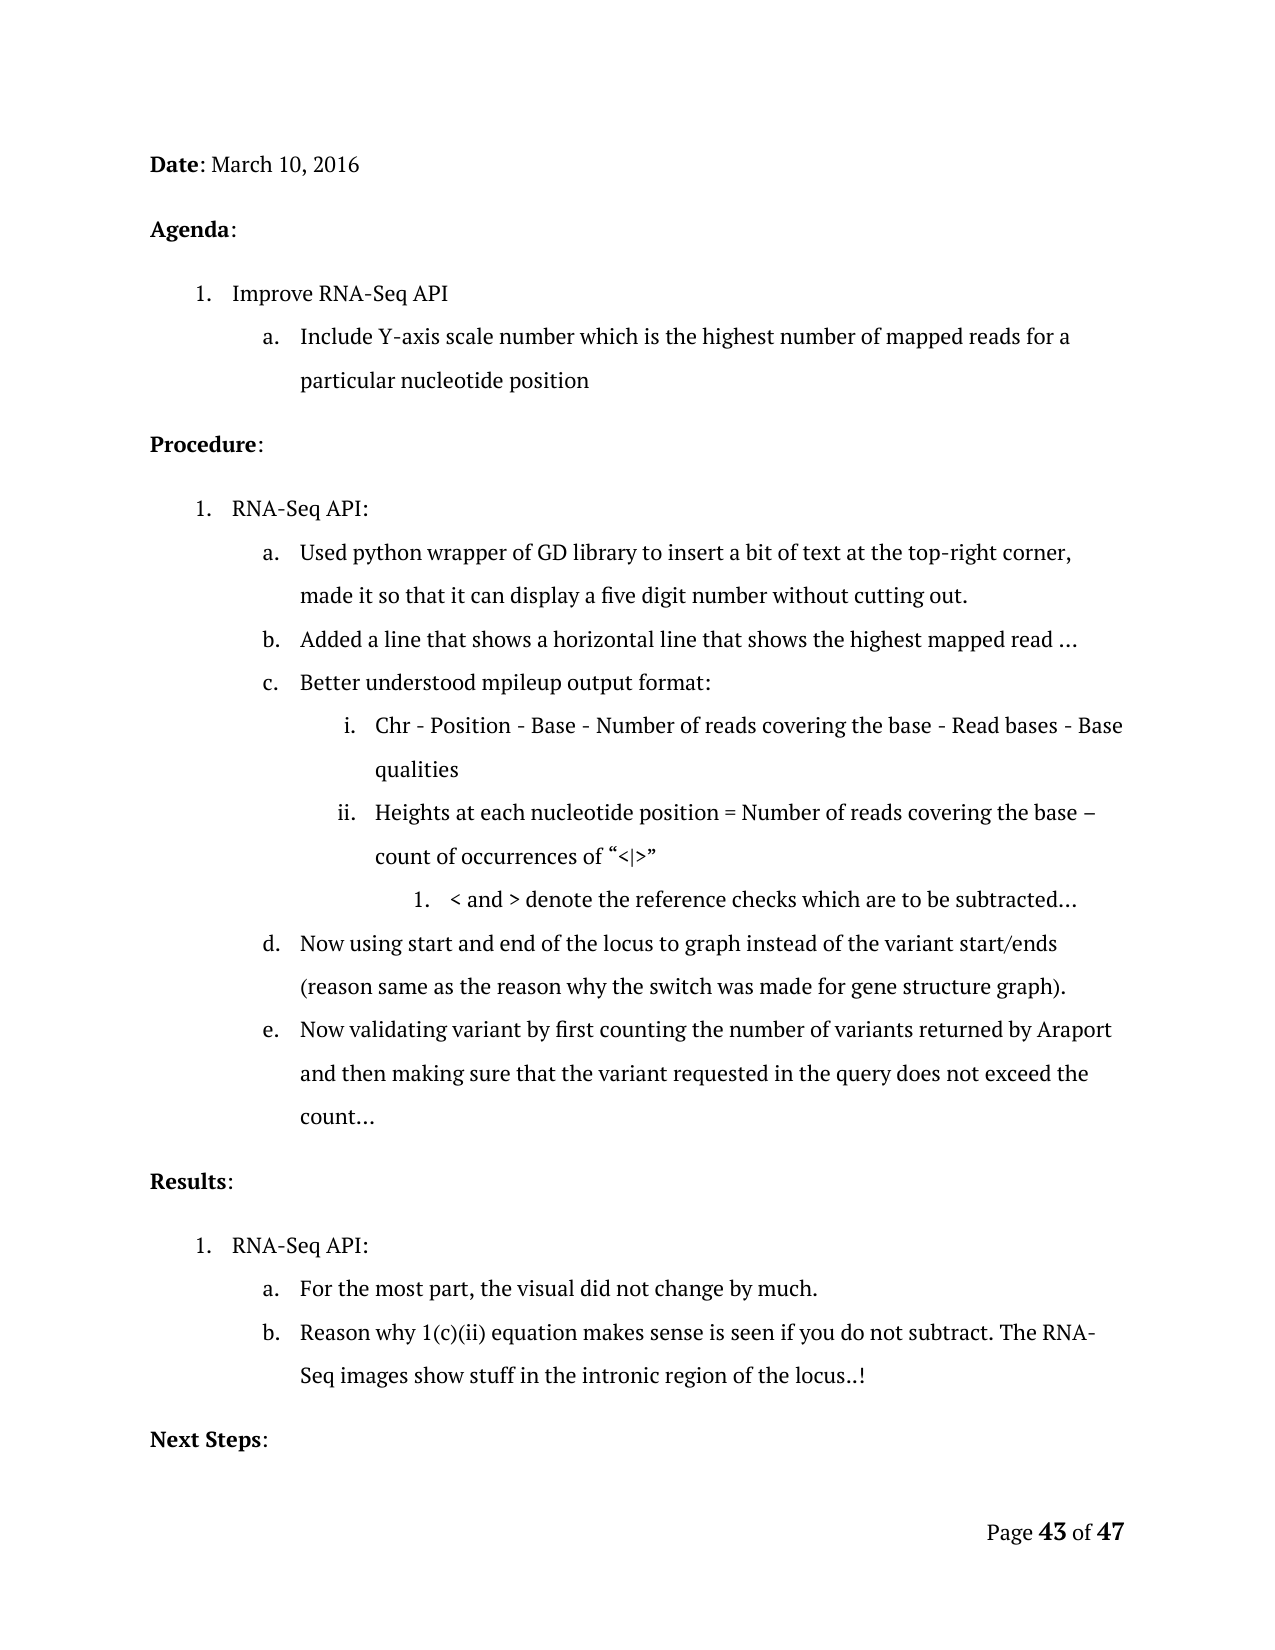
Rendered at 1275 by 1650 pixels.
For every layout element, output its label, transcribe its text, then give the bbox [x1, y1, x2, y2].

list Added a line that shows a horizontal line that shows the highest mapped read … [262, 624, 1125, 653]
list Improve RNA-Seq API [194, 278, 1125, 307]
list For the most part, the visual did not change by much. [262, 1274, 1125, 1303]
list Used python wrapper of GD library to insert a bit of text at the top-right corner, made it so that it can display a five digit number without cutting out. [262, 537, 1125, 610]
list Now using start and end of the locus to graph instead of the variant start/ends (reason same as the reason why the switch was made for gene structure graph). [262, 928, 1125, 1001]
list Chr - Position - Base - Number of reads covering the base - Read bases - Base qualities [356, 711, 1125, 783]
list < and > denote the reference checks which are to be subtracted… [412, 885, 1125, 914]
list Include Y-axis scale number which is the highest number of mapped reads for a particular nucleotide position [262, 322, 1125, 394]
text Agenda: [150, 214, 1125, 243]
list RNA-Seq API: [194, 1231, 1125, 1259]
list Better understood mpileup output format: [262, 668, 1125, 697]
text Date: March 10, 2016 [150, 150, 1125, 179]
text Next Steps: [150, 1425, 1125, 1454]
list Heights at each nucleotide position = Number of reads covering the base – count of occurrences of “<|>” [356, 798, 1125, 870]
list Now validating variant by first counting the number of variants returned by Araport and then making sure that the variant requested in the query does not exceed the count… [262, 1015, 1125, 1131]
list RNA-Seq API: [194, 494, 1125, 523]
text Results: [150, 1166, 1125, 1195]
text Procedure: [150, 430, 1125, 459]
list Reason why 1(c)(ii) equation makes sense is seen if you do not subtract. The RNA-Seq images show stuff in the intronic region of the locus..! [262, 1317, 1125, 1390]
